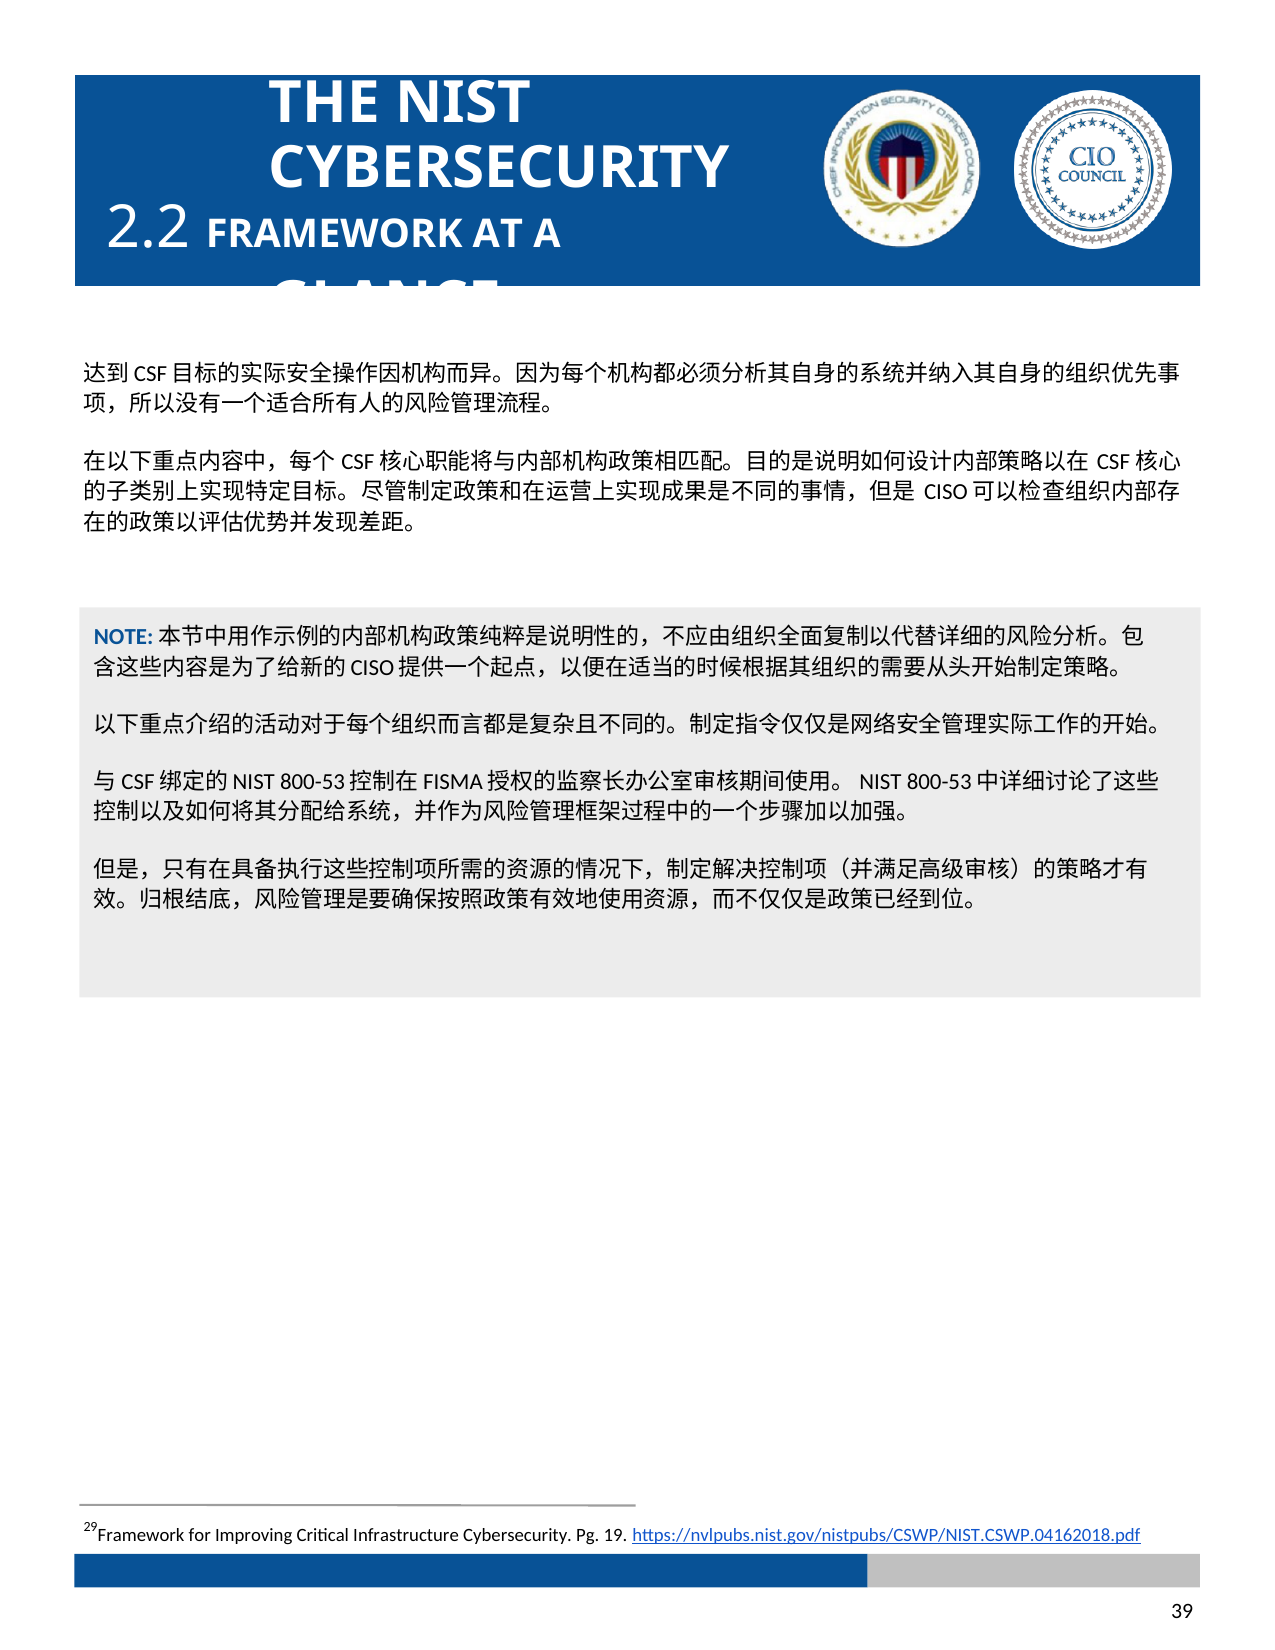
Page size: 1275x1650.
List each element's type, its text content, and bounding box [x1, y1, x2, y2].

text GLANCE [269, 260, 1194, 338]
text 达到CSF目标的实际安全操作因机构而异。因为每个机构都必须分析其自身的系统并纳入其自身的组织优先事项，所以没有一个适合所有人的风险管理流程。 [83, 357, 1181, 418]
text 2.2 FRAMEWORK AT A [106, 199, 1194, 260]
picture [1194, 75, 1200, 286]
text 以下重点介绍的活动对于每个组织而言都是复杂且不同的。制定指令仅仅是网络安全管理实际工作的开始。 [94, 708, 1162, 738]
text 与CSF绑定的NIST 800-53控制在FISMA授权的监察长办公室审核期间使用。 NIST 800-53中详细讨论了这些控制以及如何将其分配给系统，并作为风险管理框架过程中的一个步骤加以加强。 [94, 764, 1162, 826]
text 但是，只有在具备执行这些控制项所需的资源的情况下，制定解决控制项（并满足高级审核）的策略才有效。归根结底，风险管理是要确保按照政策有效地使用资源，而不仅仅是政策已经到位。 [94, 852, 1162, 914]
picture [75, 75, 269, 286]
text CYBERSECURITY [269, 140, 1194, 199]
text 39 [1171, 1597, 1194, 1624]
text THE NIST [269, 60, 1194, 140]
text NOTE: 本节中用作示例的内部机构政策纯粹是说明性的，不应由组织全面复制以代替详细的风险分析。包含这些内容是为了给新的CISO提供一个起点，以便在适当的时候根据其组织的需要从头开始制定策略。 [94, 620, 1162, 682]
text 29Framework for Improving Critical Infrastructure Cybersecurity. Pg. 19. https://nvlpubs.nist.gov/nistpubs/CSWP/NIST.CSWP.04162018.pdf [83, 1518, 1194, 1547]
text 在以下重点内容中，每个CSF核心职能将与内部机构政策相匹配。目的是说明如何设计内部策略以在CSF 核心的子类别上实现特定目标。尽管制定政策和在运营上实现成果是不同的事情，但是CISO可以检查组织内部存在的政策以评估优势并发现差距。 [83, 444, 1181, 537]
